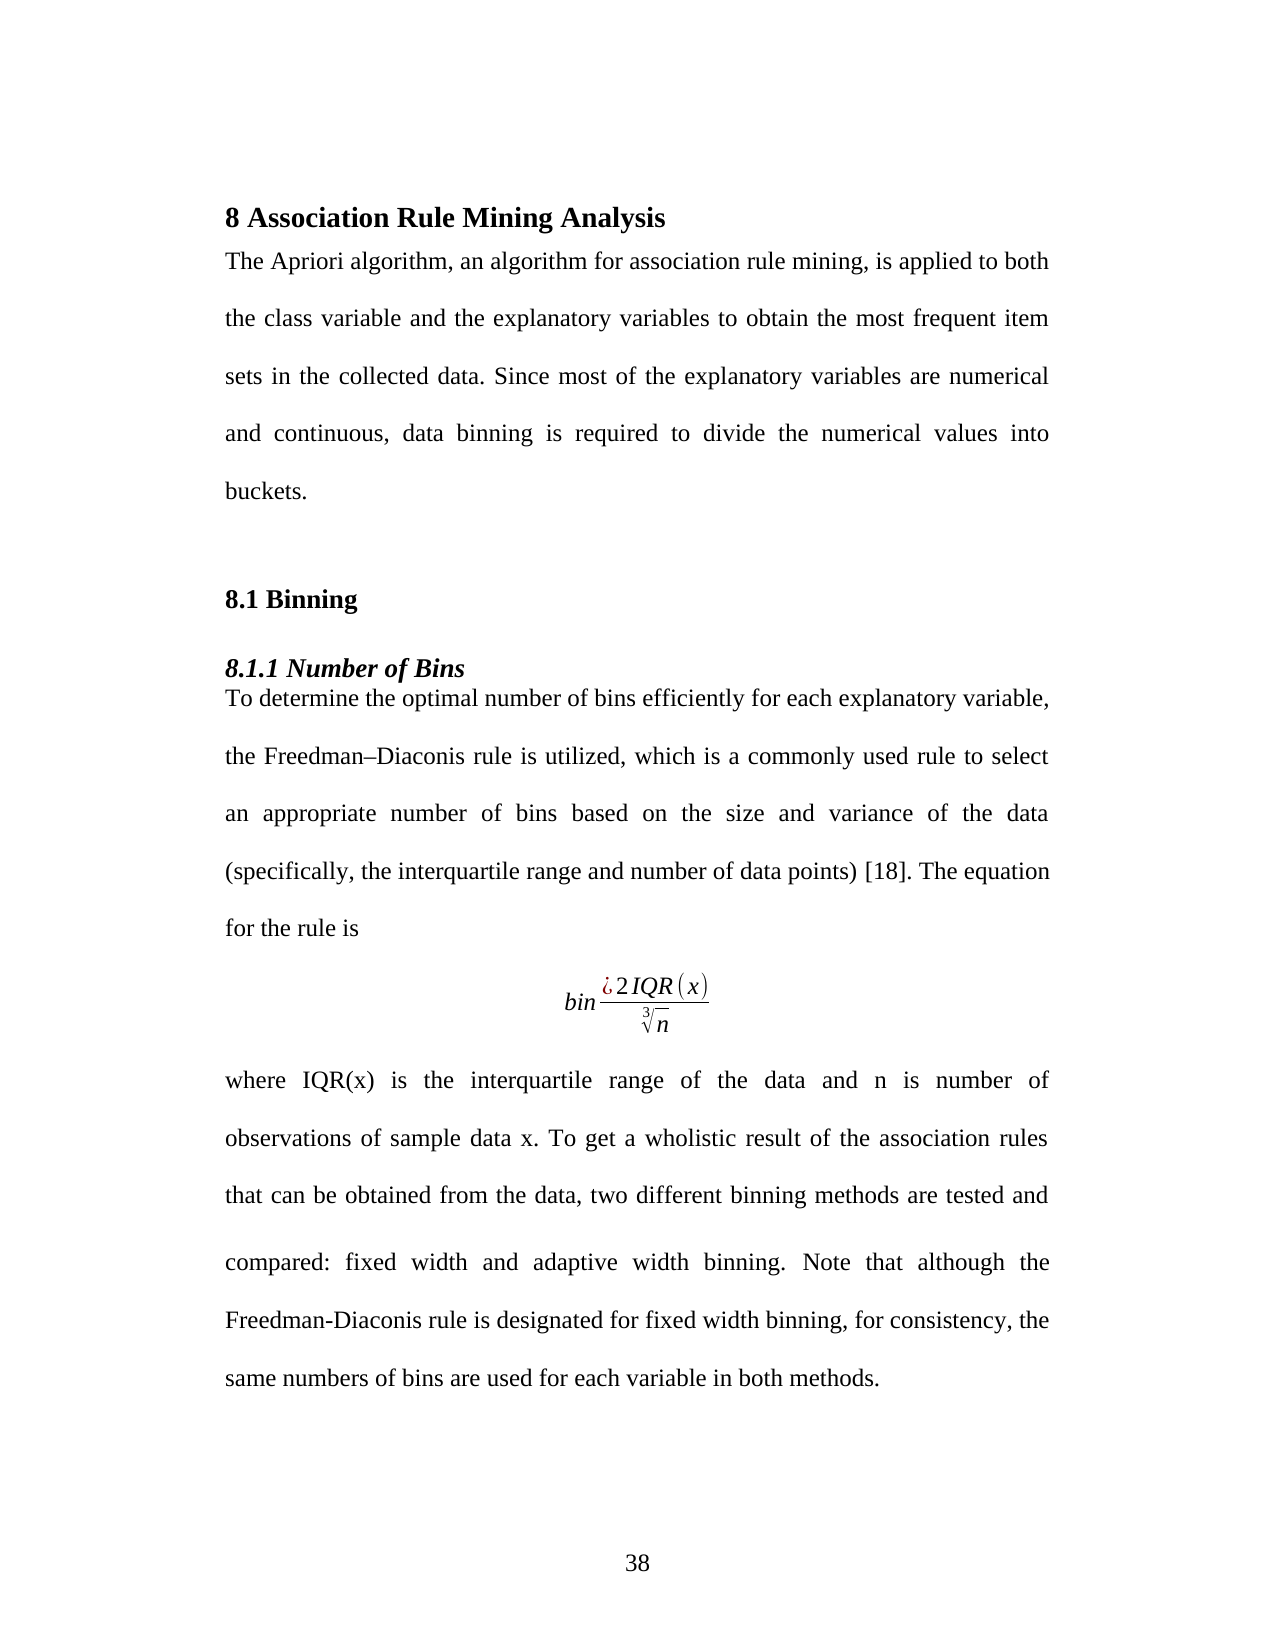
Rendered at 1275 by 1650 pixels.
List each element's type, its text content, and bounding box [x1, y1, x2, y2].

text To determine the optimal number of bins efficiently for each explanatory variable, the Freedman–Diaconis rule is utilized, which is a commonly used rule to select an appropriate number of bins based on the size and variance of the data (specifically, the interquartile range and number of data points) . The equation for the rule is [225, 683, 1050, 942]
text The Apriori algorithm, an algorithm for association rule mining, is applied to both the class variable and the explanatory variables to obtain the most frequent item sets in the collected data. Since most of the explanatory variables are numerical and continuous, data binning is required to divide the numerical values into buckets. [225, 246, 1050, 505]
subtitle Number of Bins [225, 652, 1050, 683]
subtitle Association Rule Mining Analysis [225, 200, 1050, 233]
subtitle Binning [225, 583, 1050, 615]
text where IQR(x) is the interquartile range of the data and n is number of observations of sample data x. To get a wholistic result of the association rules that can be obtained from the data, two different binning methods are tested and compared: fixed width and adaptive width binning. Note that although the Freedman-Diaconis rule is designated for fixed width binning, for consistency, the same numbers of bins are used for each variable in both methods. [225, 1066, 1050, 1391]
